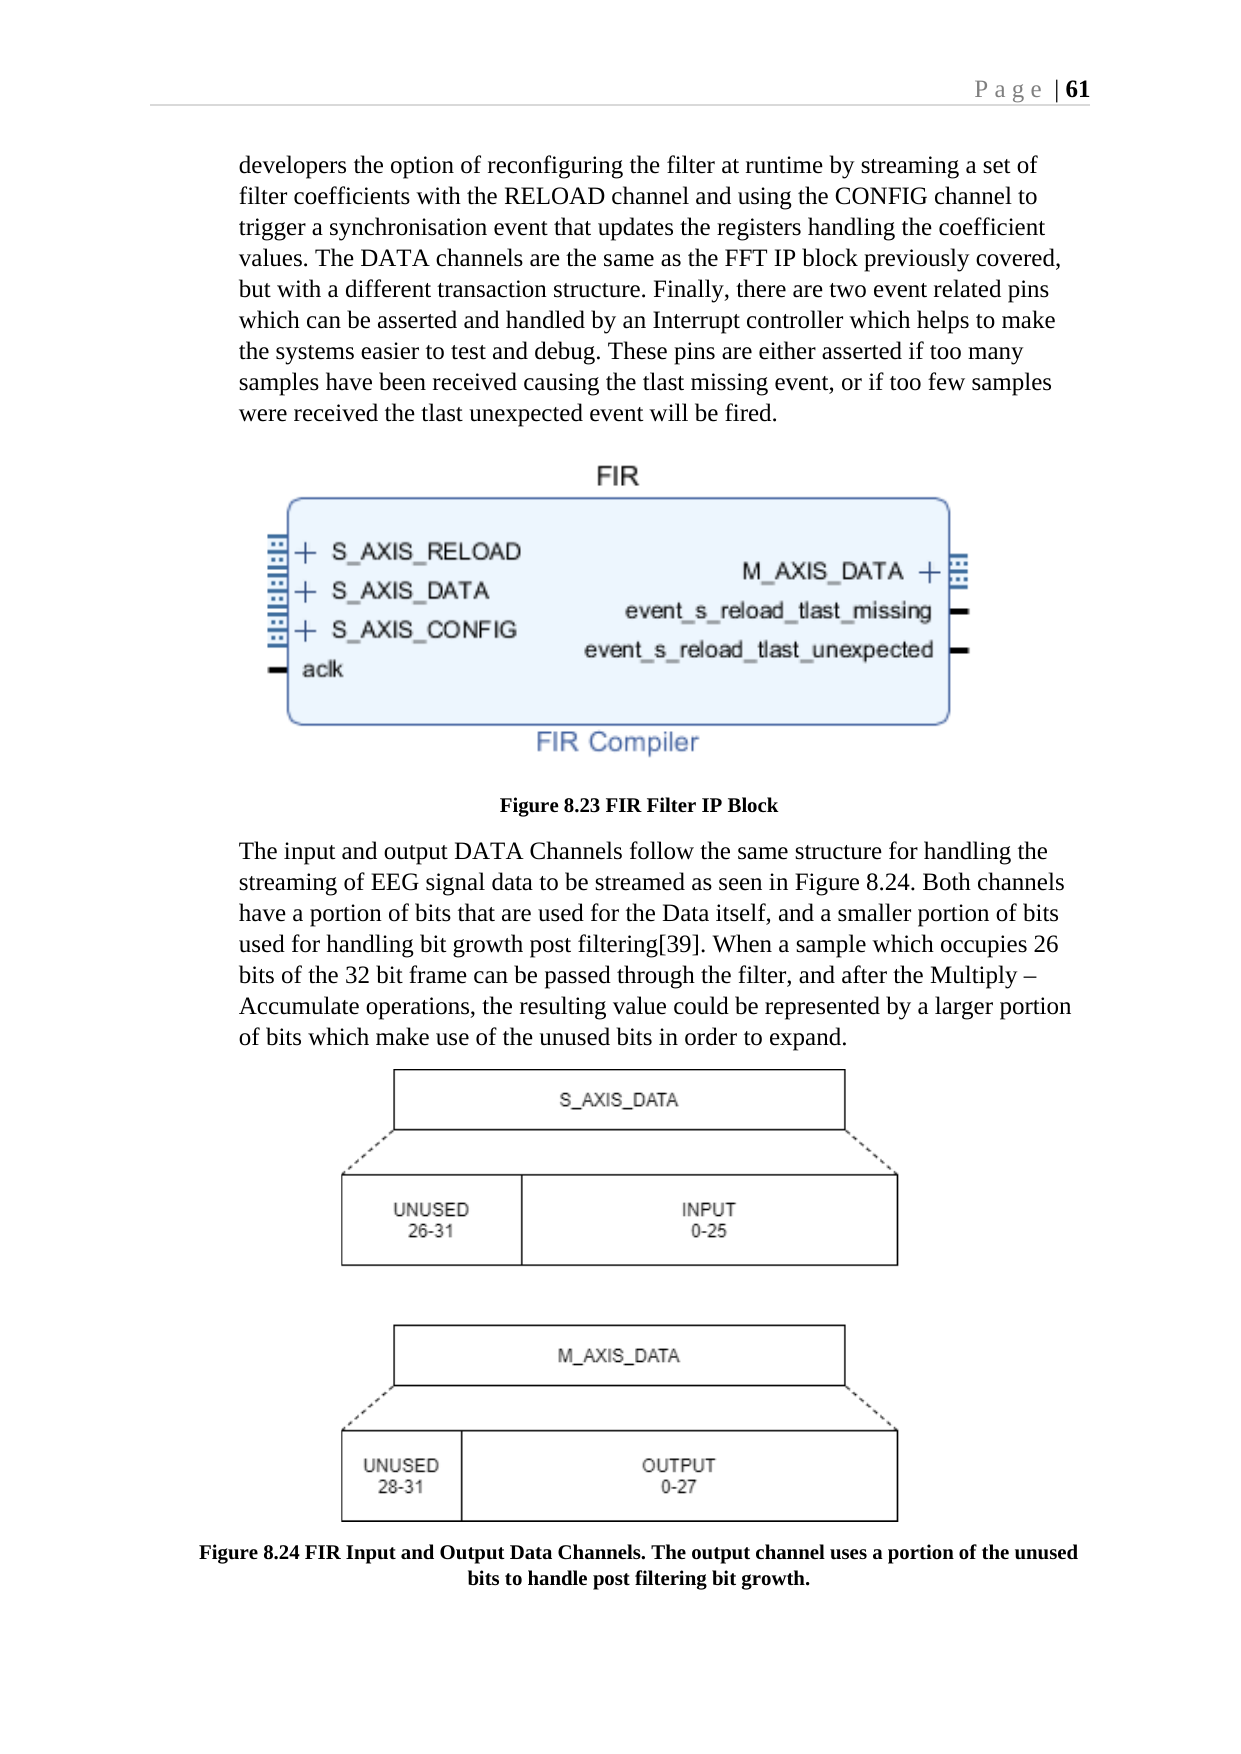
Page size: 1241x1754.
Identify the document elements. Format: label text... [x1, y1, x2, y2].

text Figure 8.23 FIR Filter IP Block [187, 793, 1090, 817]
picture [266, 446, 974, 775]
text The input and output DATA Channels follow the same structure for handling the streaming of EEG signal data to be streamed as seen in Figure 8.24. Both channels have a portion of bits that are used for the Data itself, and a smaller portion of bits used for handling bit growth post filtering[39]. When a sample which occupies 26 bits of the 32 bit frame can be passed through the filter, and after the Multiply – Accumulate operations, the resulting value could be represented by a larger portion of bits which make use of the unused bits in order to expand. [239, 836, 1090, 1051]
text Figure 8.24 FIR Input and Output Data Channels. The output channel uses a portion of the unused bits to handle post filtering bit growth. [187, 1540, 1090, 1590]
picture [341, 1069, 900, 1522]
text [239, 150, 1090, 427]
